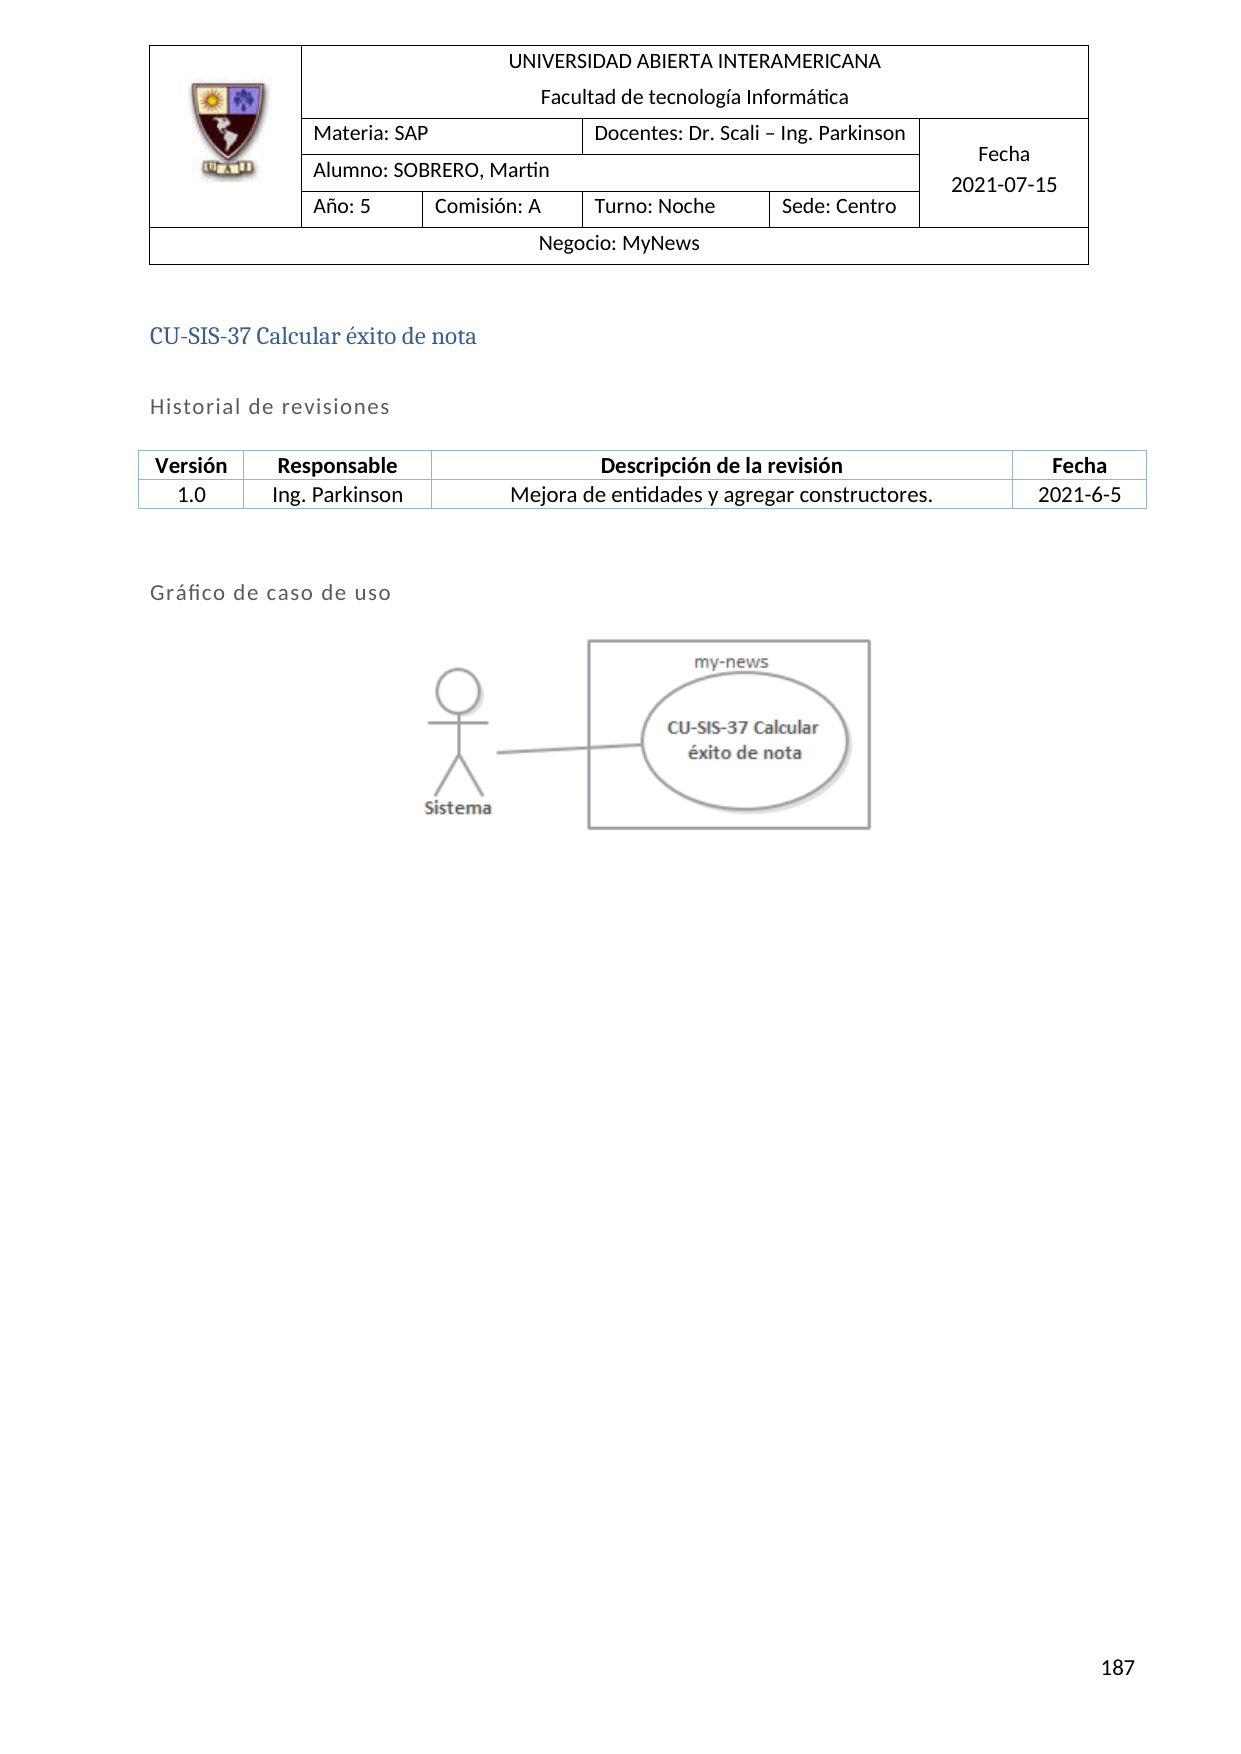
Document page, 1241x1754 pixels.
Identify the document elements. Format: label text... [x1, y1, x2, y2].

table_header Versión [139, 451, 243, 479]
picture [177, 74, 278, 187]
subtitle CU-SIS-37 Calcular éxito de nota [150, 322, 1135, 351]
table_cell Mejora de entidades y agregar constructores. [432, 480, 1012, 508]
table_cell 1.0 [139, 480, 243, 508]
table_header Fecha [1013, 451, 1146, 479]
subtitle Historial de revisiones [150, 392, 1135, 421]
table_header Responsable [244, 451, 431, 479]
table_cell 2021-6-5 [1013, 480, 1146, 508]
picture [406, 635, 879, 838]
table_cell Ing. Parkinson [244, 480, 431, 508]
subtitle Gráfico de caso de uso [150, 578, 1135, 607]
table_header Descripción de la revisión [432, 451, 1012, 479]
